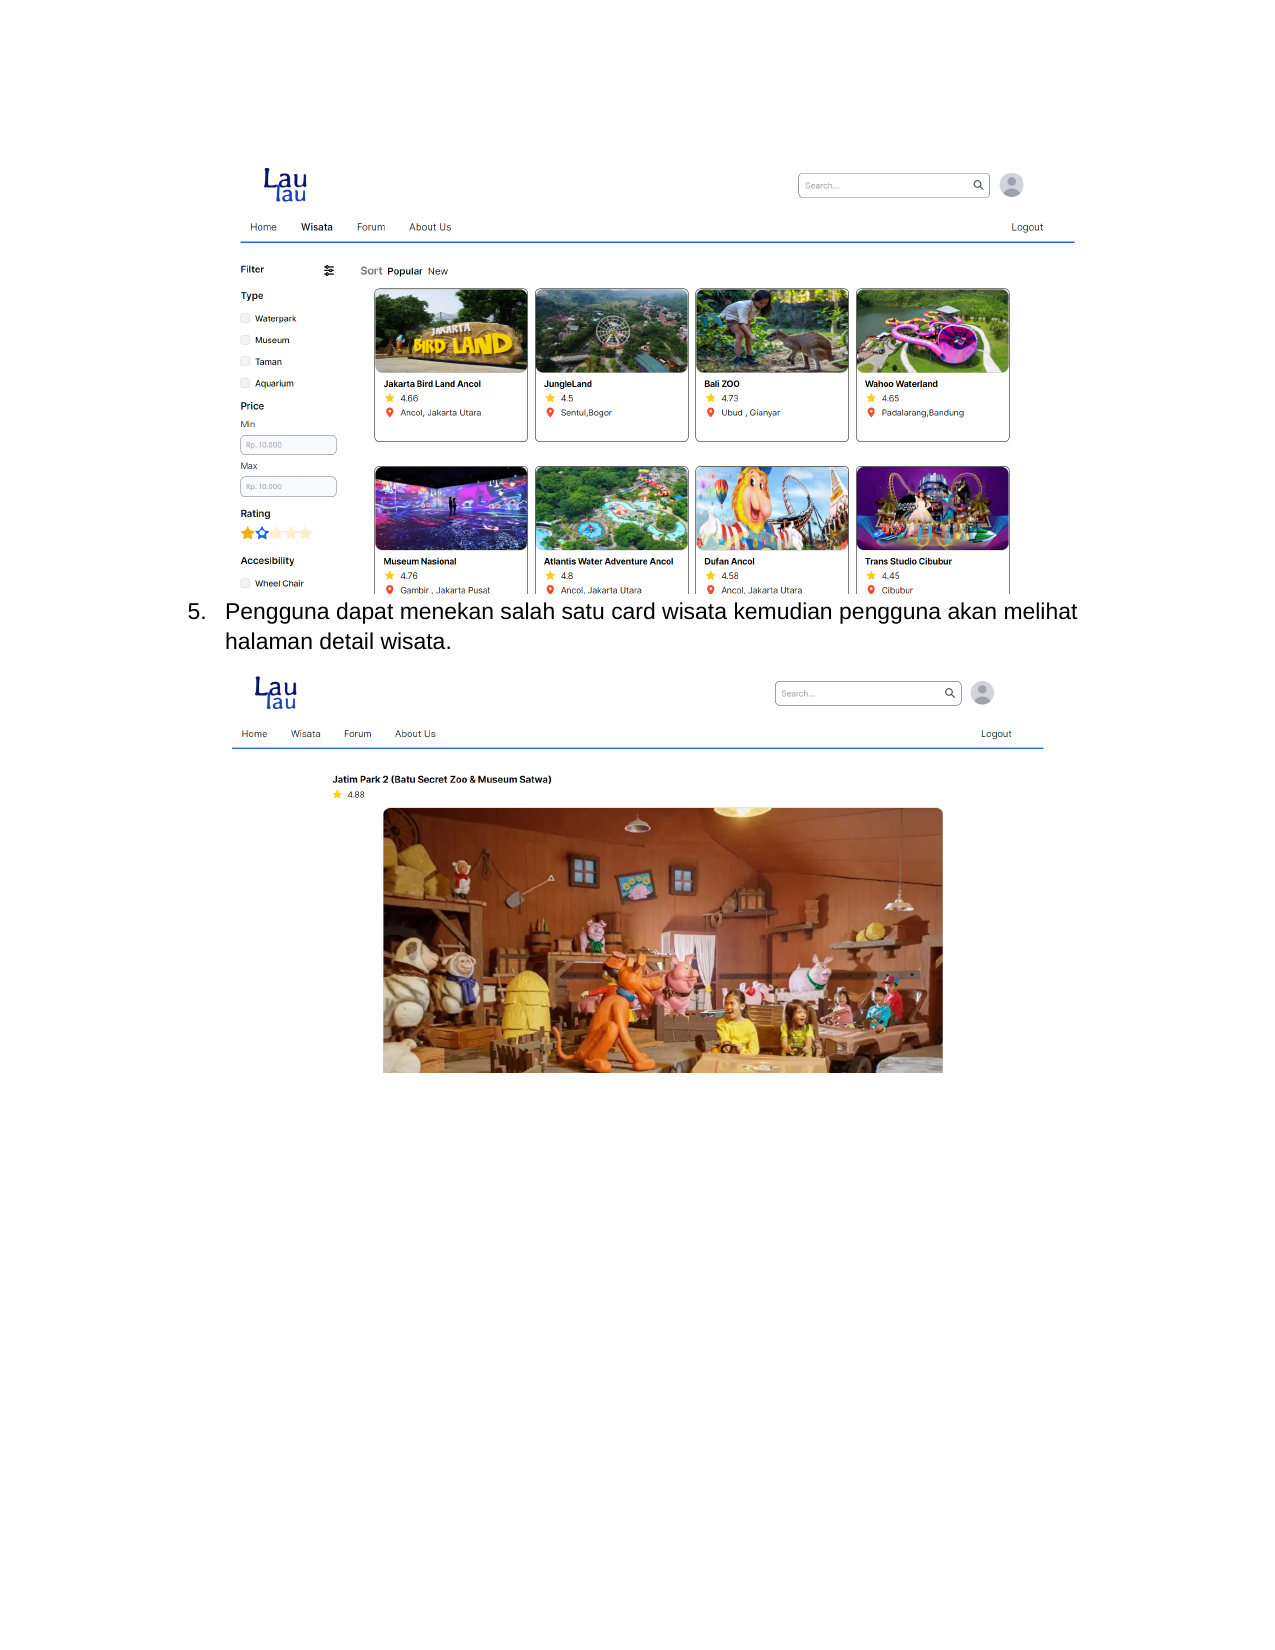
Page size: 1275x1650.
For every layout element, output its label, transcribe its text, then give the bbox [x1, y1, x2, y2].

picture [225, 150, 1102, 594]
list Pengguna dapat menekan salah satu card wisata kemudian pengguna akan melihat halaman detail wisata. [187, 598, 1125, 654]
picture [225, 658, 1079, 1073]
